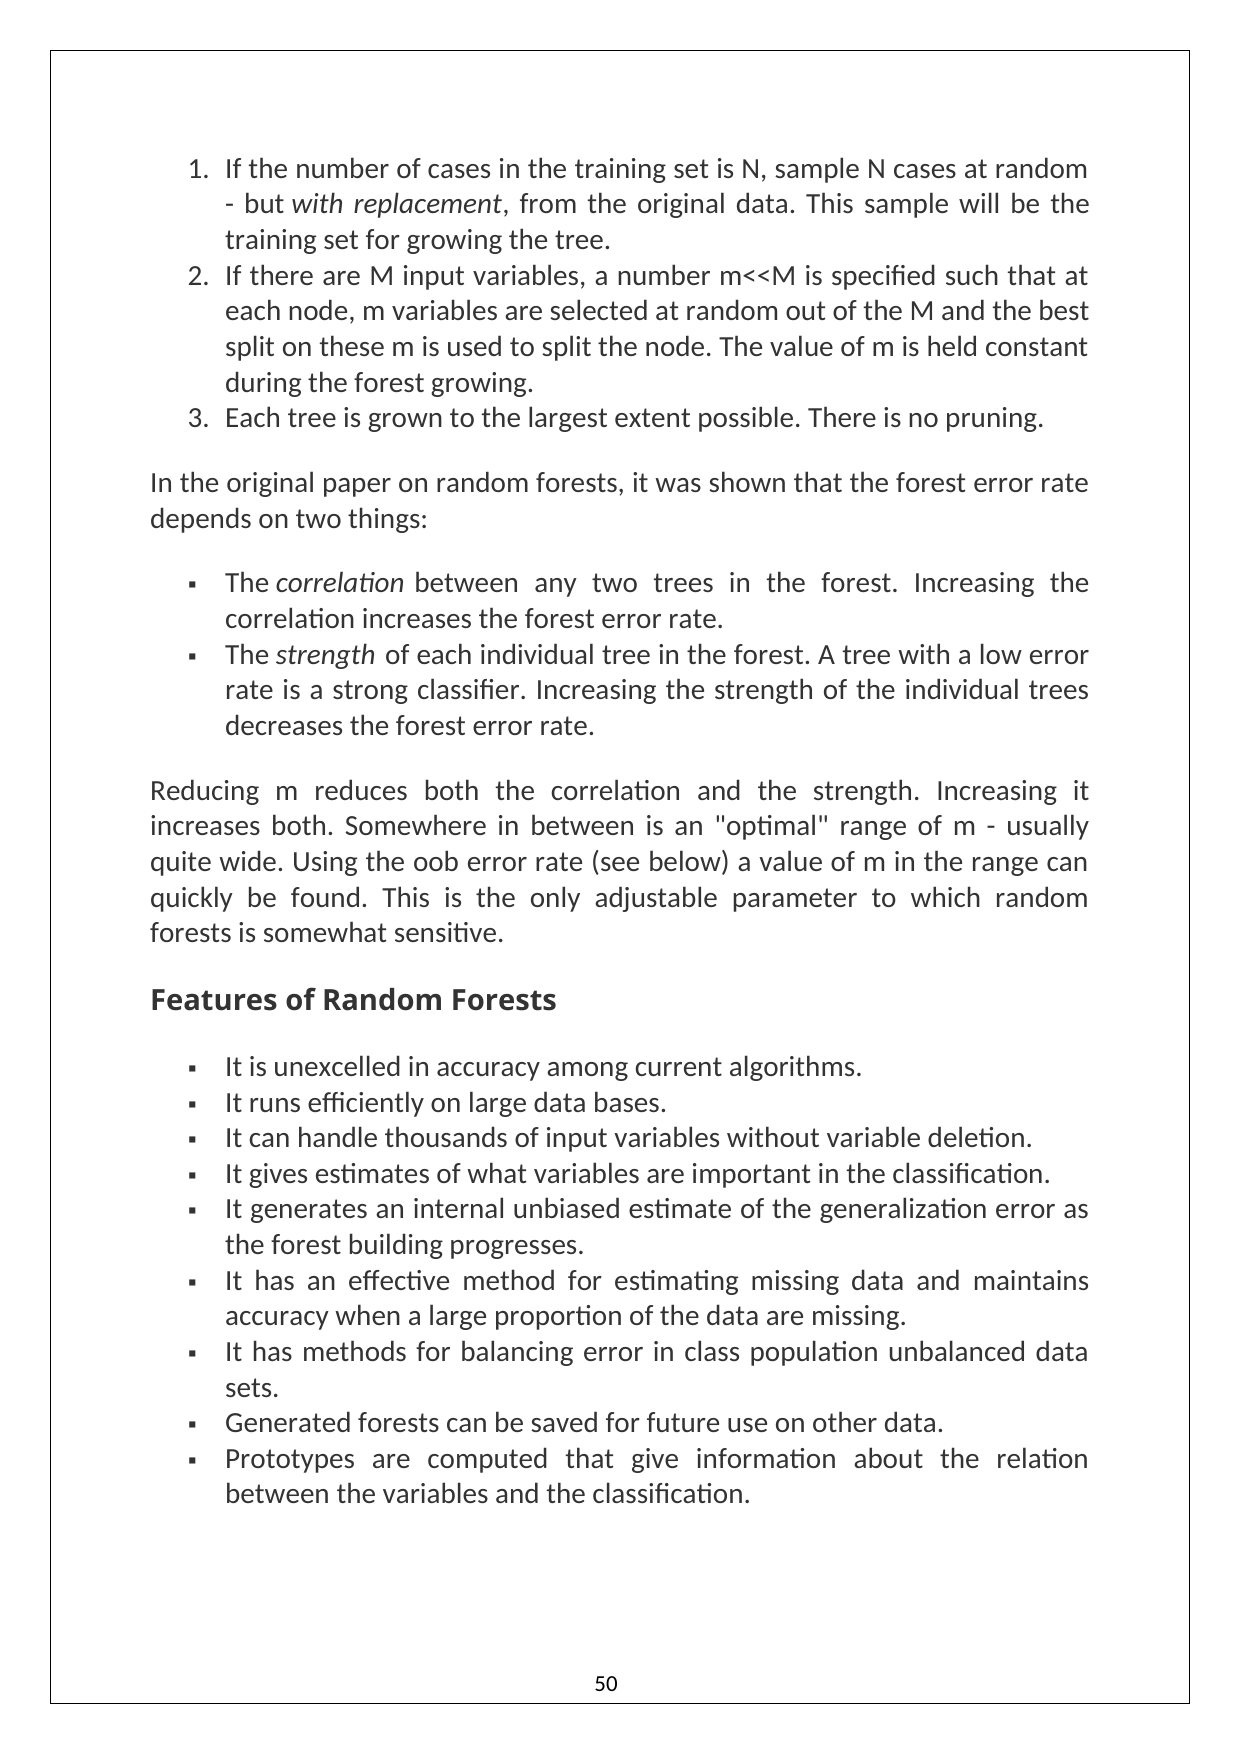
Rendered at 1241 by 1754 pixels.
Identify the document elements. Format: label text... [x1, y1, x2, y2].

subtitle Features of Random Forests [150, 979, 1090, 1019]
list It has an effective method for estimating missing data and maintains accuracy when a large proportion of the data are missing. [187, 1262, 1090, 1333]
text In the original paper on random forests, it was shown that the forest error rate depends on two things: [150, 464, 1090, 535]
list It generates an internal unbiased estimate of the generalization error as the forest building progresses. [187, 1191, 1090, 1262]
list It can handle thousands of input variables without variable deletion. [187, 1119, 1090, 1155]
text Reducing m reduces both the correlation and the strength. Increasing it increases both. Somewhere in between is an "optimal" range of m - usually quite wide. Using the oob error rate (see below) a value of m in the range can quickly be found. This is the only adjustable parameter to which random forests is somewhat sensitive. [150, 772, 1090, 950]
list Prototypes are computed that give information about the relation between the variables and the classification. [187, 1440, 1090, 1511]
list It has methods for balancing error in class population unbalanced data sets. [187, 1333, 1090, 1404]
list It is unexcelled in accuracy among current algorithms. [187, 1048, 1090, 1084]
list It runs efficiently on large data bases. [187, 1084, 1090, 1119]
list The correlation between any two trees in the forest. Increasing the correlation increases the forest error rate. [187, 564, 1090, 636]
list Each tree is grown to the largest extent possible. There is no pruning. [187, 399, 1090, 435]
list If there are M input variables, a number m<<M is specified such that at each node, m variables are selected at random out of the M and the best split on these m is used to split the node. The value of m is held constant during the forest growing. [187, 257, 1090, 399]
list Generated forests can be saved for future use on other data. [187, 1404, 1090, 1440]
list The strength of each individual tree in the forest. A tree with a low error rate is a strong classifier. Increasing the strength of the individual trees decreases the forest error rate. [187, 636, 1090, 743]
list It gives estimates of what variables are important in the classification. [187, 1155, 1090, 1191]
list If the number of cases in the training set is N, sample N cases at random - but with replacement, from the original data. This sample will be the training set for growing the tree. [187, 150, 1090, 257]
